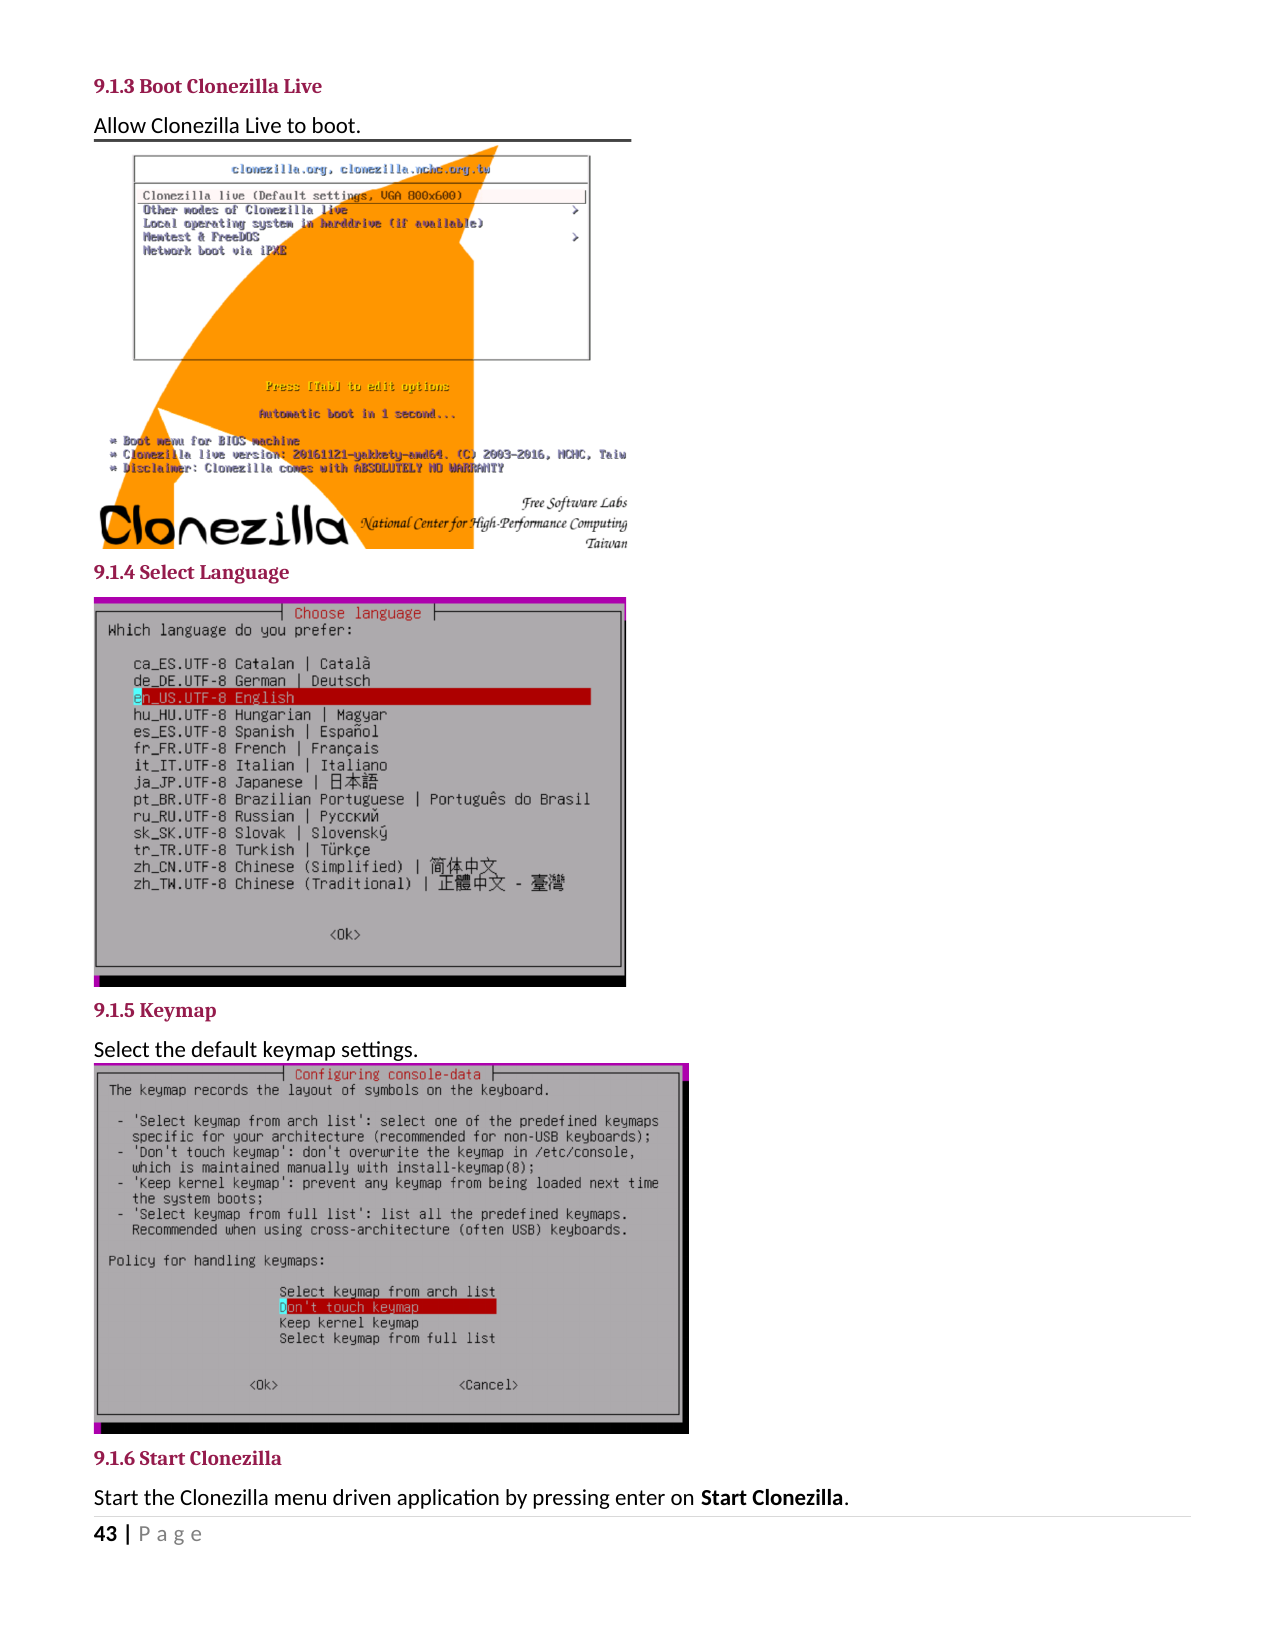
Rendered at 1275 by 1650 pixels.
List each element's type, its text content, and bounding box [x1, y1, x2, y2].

subtitle 9.1.4 Select Language [94, 561, 1191, 585]
picture [93, 139, 632, 549]
subtitle 9.1.6 Start Clonezilla [94, 1446, 1191, 1470]
text Start the Clonezilla menu driven application by pressing enter on Start Clonezilla. [94, 1483, 1191, 1511]
subtitle 9.1.5 Keymap [94, 999, 1191, 1023]
text Select the default keymap settings. [94, 1036, 1191, 1064]
text Allow Clonezilla Live to boot. [94, 111, 1191, 139]
subtitle 9.1.3 Boot Clonezilla Live [94, 75, 1191, 99]
